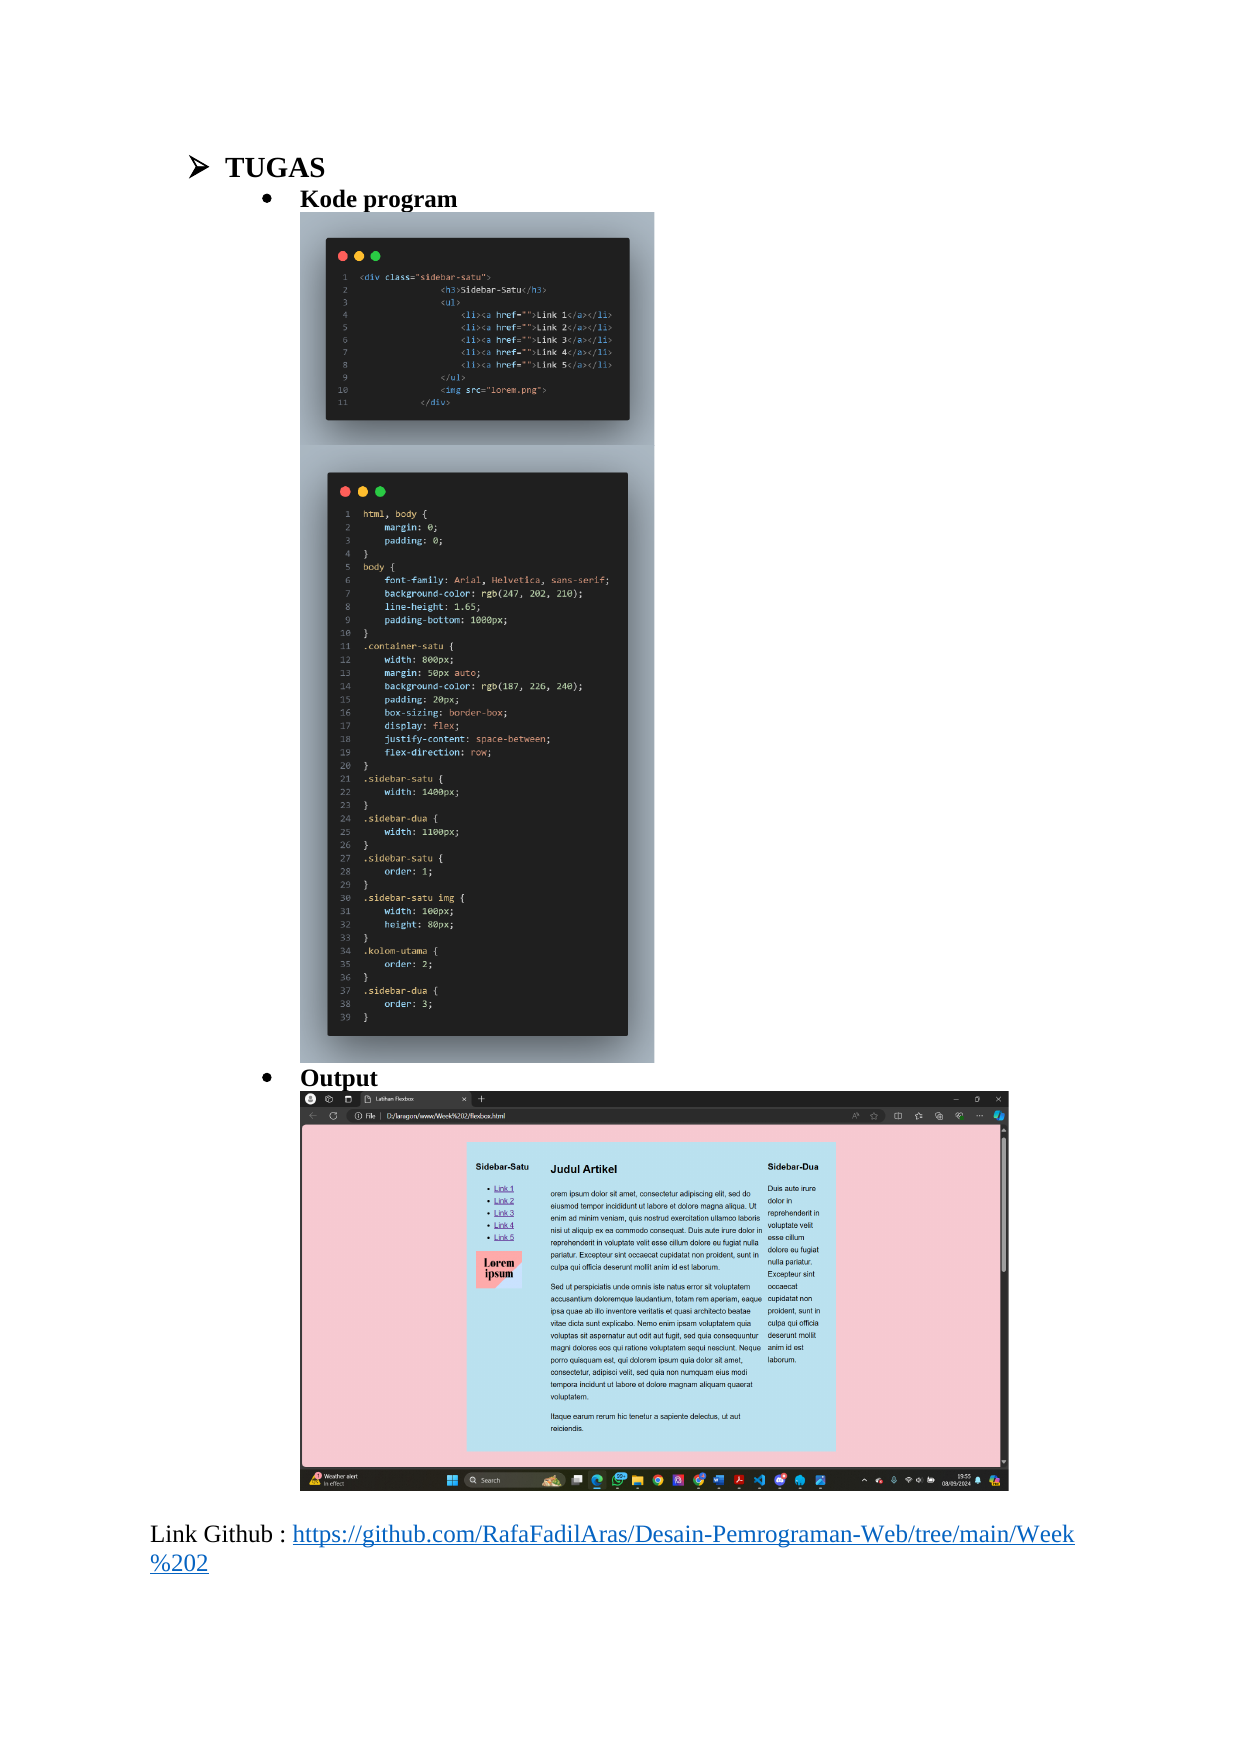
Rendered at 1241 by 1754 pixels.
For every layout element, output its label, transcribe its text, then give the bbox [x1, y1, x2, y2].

list Kode program [262, 184, 1090, 212]
text Link Github : https://github.com/RafaFadilAras/Desain-Pemrograman-Web/tree/main/Week%202 [150, 1519, 1090, 1576]
picture [300, 212, 655, 1063]
list TUGAS [187, 150, 1090, 184]
picture [300, 1091, 1009, 1491]
list Output [262, 1063, 1090, 1092]
